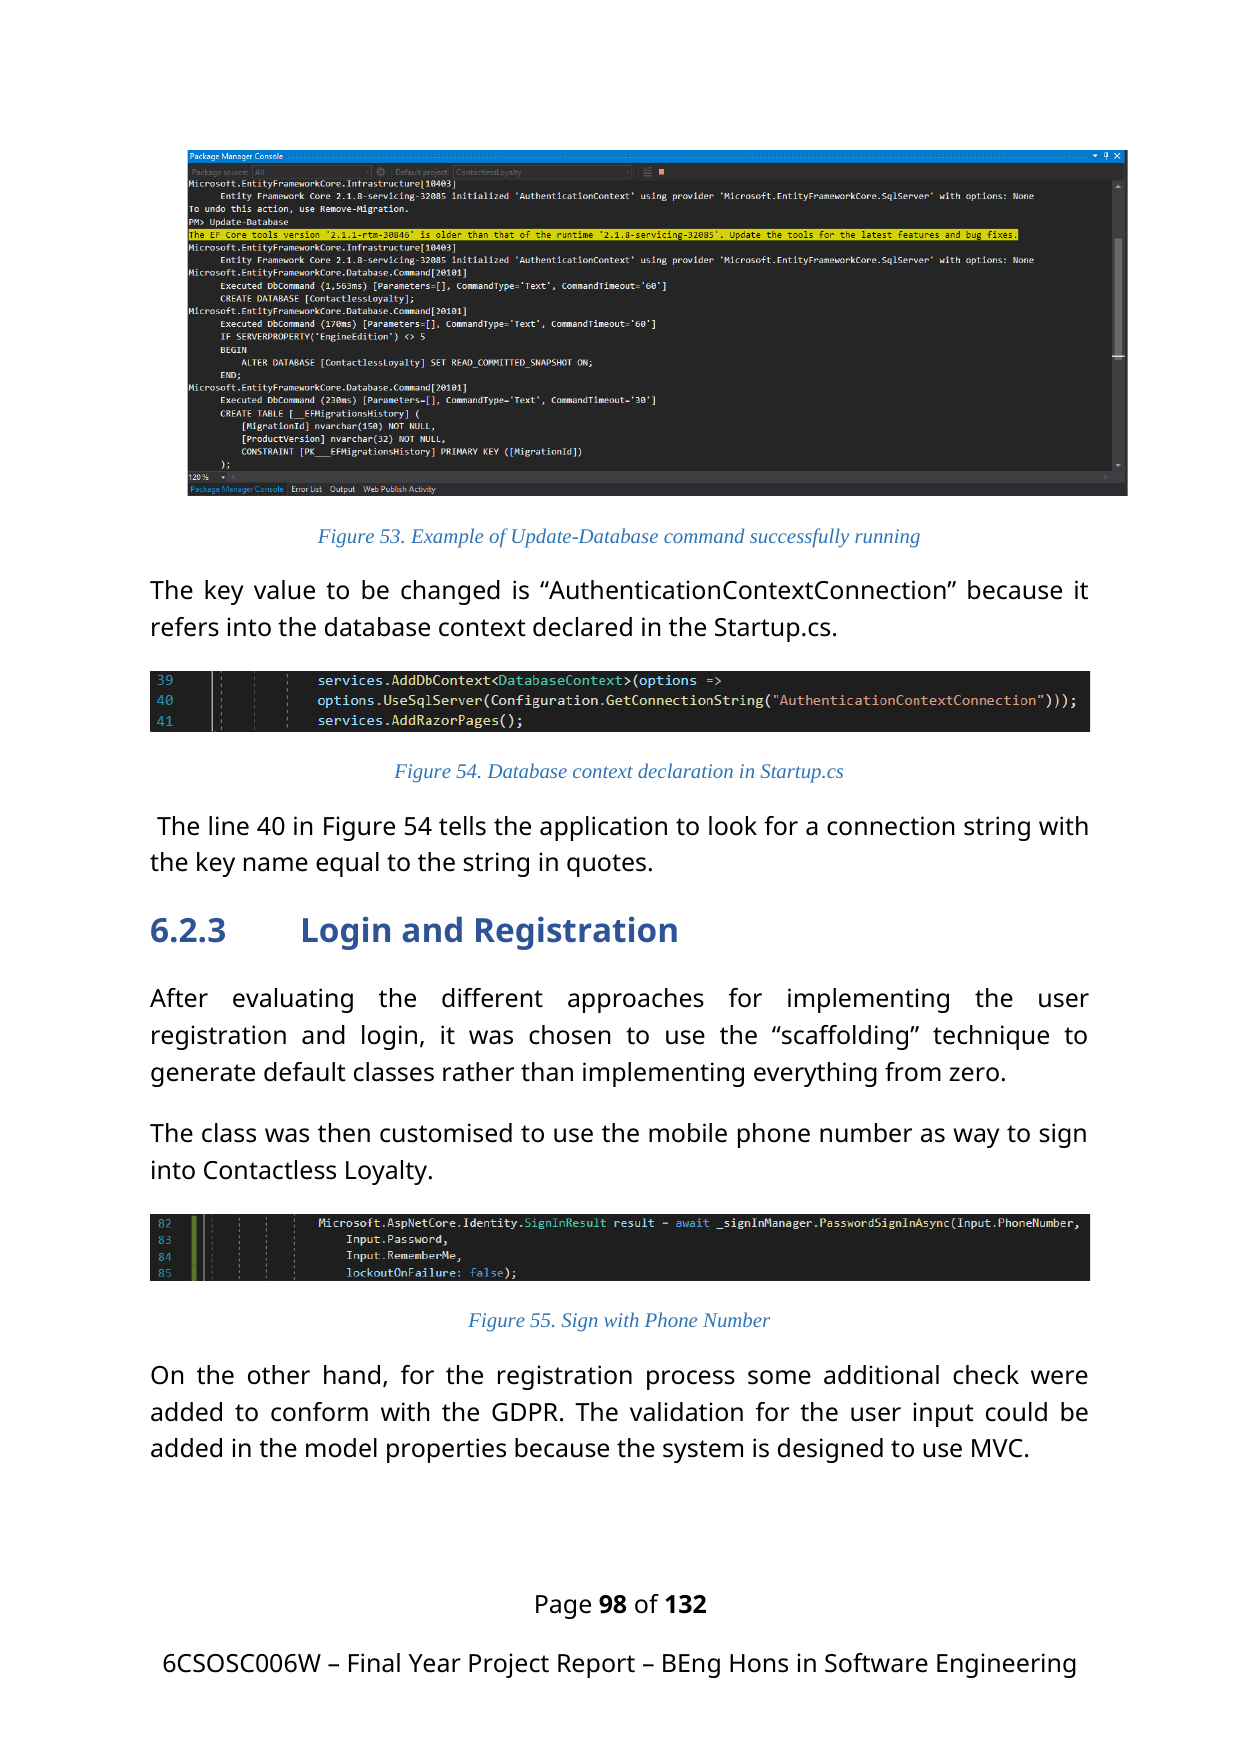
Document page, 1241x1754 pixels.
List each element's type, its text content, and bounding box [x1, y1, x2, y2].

picture [187, 150, 1128, 496]
subtitle Login and Registration [150, 907, 1090, 952]
picture [150, 671, 1091, 732]
text Figure . Example of Update-Database command successfully running [150, 524, 1090, 548]
text The class was then customised to use the mobile phone number as way to sign into Contactless Loyalty. [150, 1116, 1090, 1187]
text Figure . Sign with Phone Number [150, 1308, 1090, 1332]
text After evaluating the different approaches for implementing the user registration and login, it was chosen to use the “scaffolding” technique to generate default classes rather than implementing everything from zero. [150, 981, 1090, 1088]
text The key value to be changed is “AuthenticationContextConnection” because it refers into the database context declared in the Startup.cs. [150, 573, 1090, 643]
text On the other hand, for the registration process some additional check were added to conform with the GDPR. The validation for the user input could be added in the model properties because the system is designed to use MVC. [150, 1357, 1090, 1465]
picture [150, 1214, 1091, 1281]
text Figure . Database context declaration in Startup.cs [150, 759, 1090, 783]
text The line 40 in Figure 54 tells the application to look for a connection string with the key name equal to the string in quotes. [150, 808, 1090, 879]
